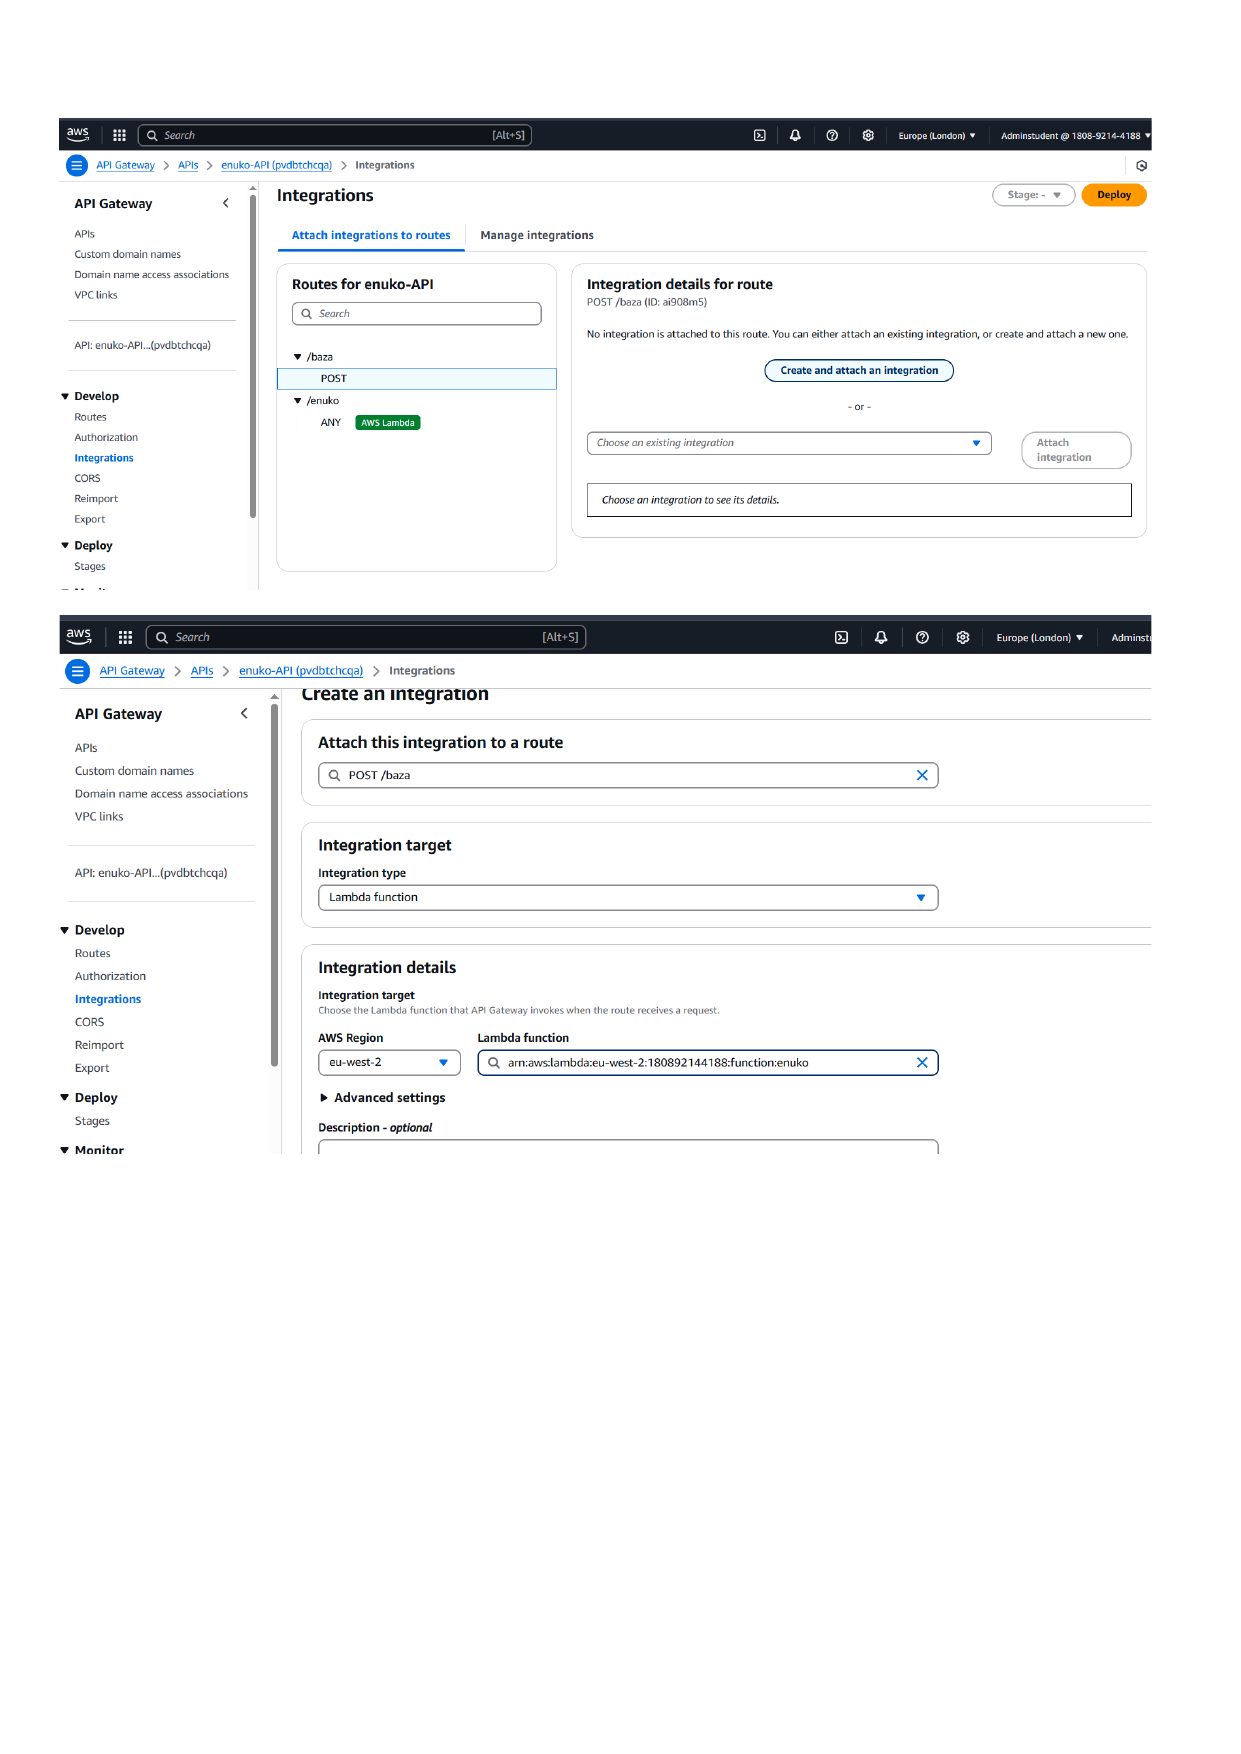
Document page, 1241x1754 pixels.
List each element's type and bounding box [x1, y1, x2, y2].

picture [59, 615, 1152, 1154]
picture [59, 118, 1152, 590]
